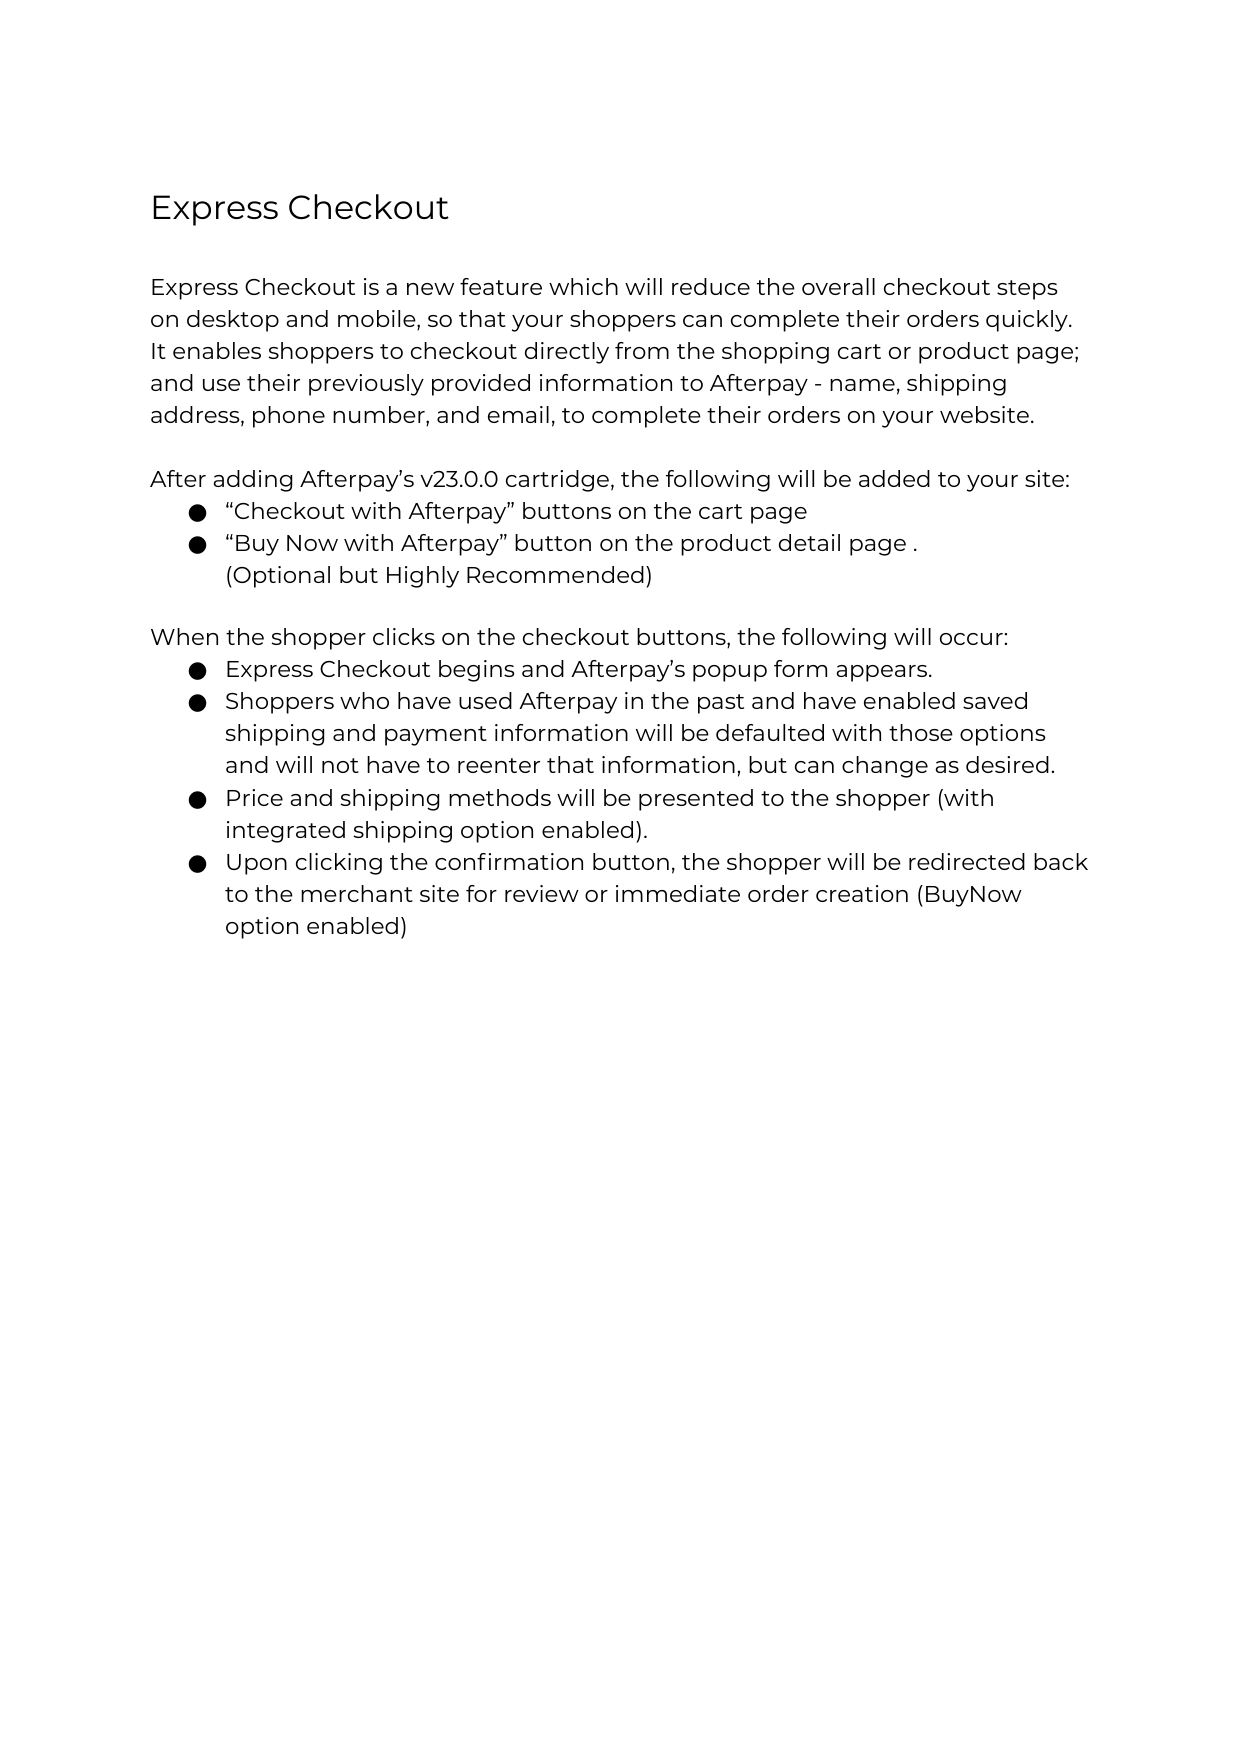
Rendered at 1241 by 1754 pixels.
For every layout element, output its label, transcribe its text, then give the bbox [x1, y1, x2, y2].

text When the shopper clicks on the checkout buttons, the following will occur: [150, 623, 1090, 651]
text After adding Afterpay’s v23.0.0 cartridge, the following will be added to your site: [150, 465, 1090, 493]
subtitle Express Checkout [150, 187, 1090, 228]
list Express Checkout begins and Afterpay’s popup form appears. [187, 656, 1090, 683]
list “Checkout with Afterpay” buttons on the cart page [187, 497, 1090, 525]
list “Buy Now with Afterpay” button on the product detail page . (Optional but Highly Recommended) [187, 529, 1090, 619]
list Price and shipping methods will be presented to the shopper (with integrated shipping option enabled). [187, 784, 1090, 844]
list Upon clicking the confirmation button, the shopper will be redirected back to the merchant site for review or immediate order creation (BuyNow option enabled) [187, 848, 1090, 940]
list Shoppers who have used Afterpay in the past and have enabled saved shipping and payment information will be defaulted with those options and will not have to reenter that information, but can change as desired. [187, 688, 1090, 780]
text Express Checkout is a new feature which will reduce the overall checkout steps on desktop and mobile, so that your shoppers can complete their orders quickly. It enables shoppers to checkout directly from the shopping cart or product page; and use their previously provided information to Afterpay - name, shipping address, phone number, and email, to complete their orders on your website. [150, 273, 1090, 429]
